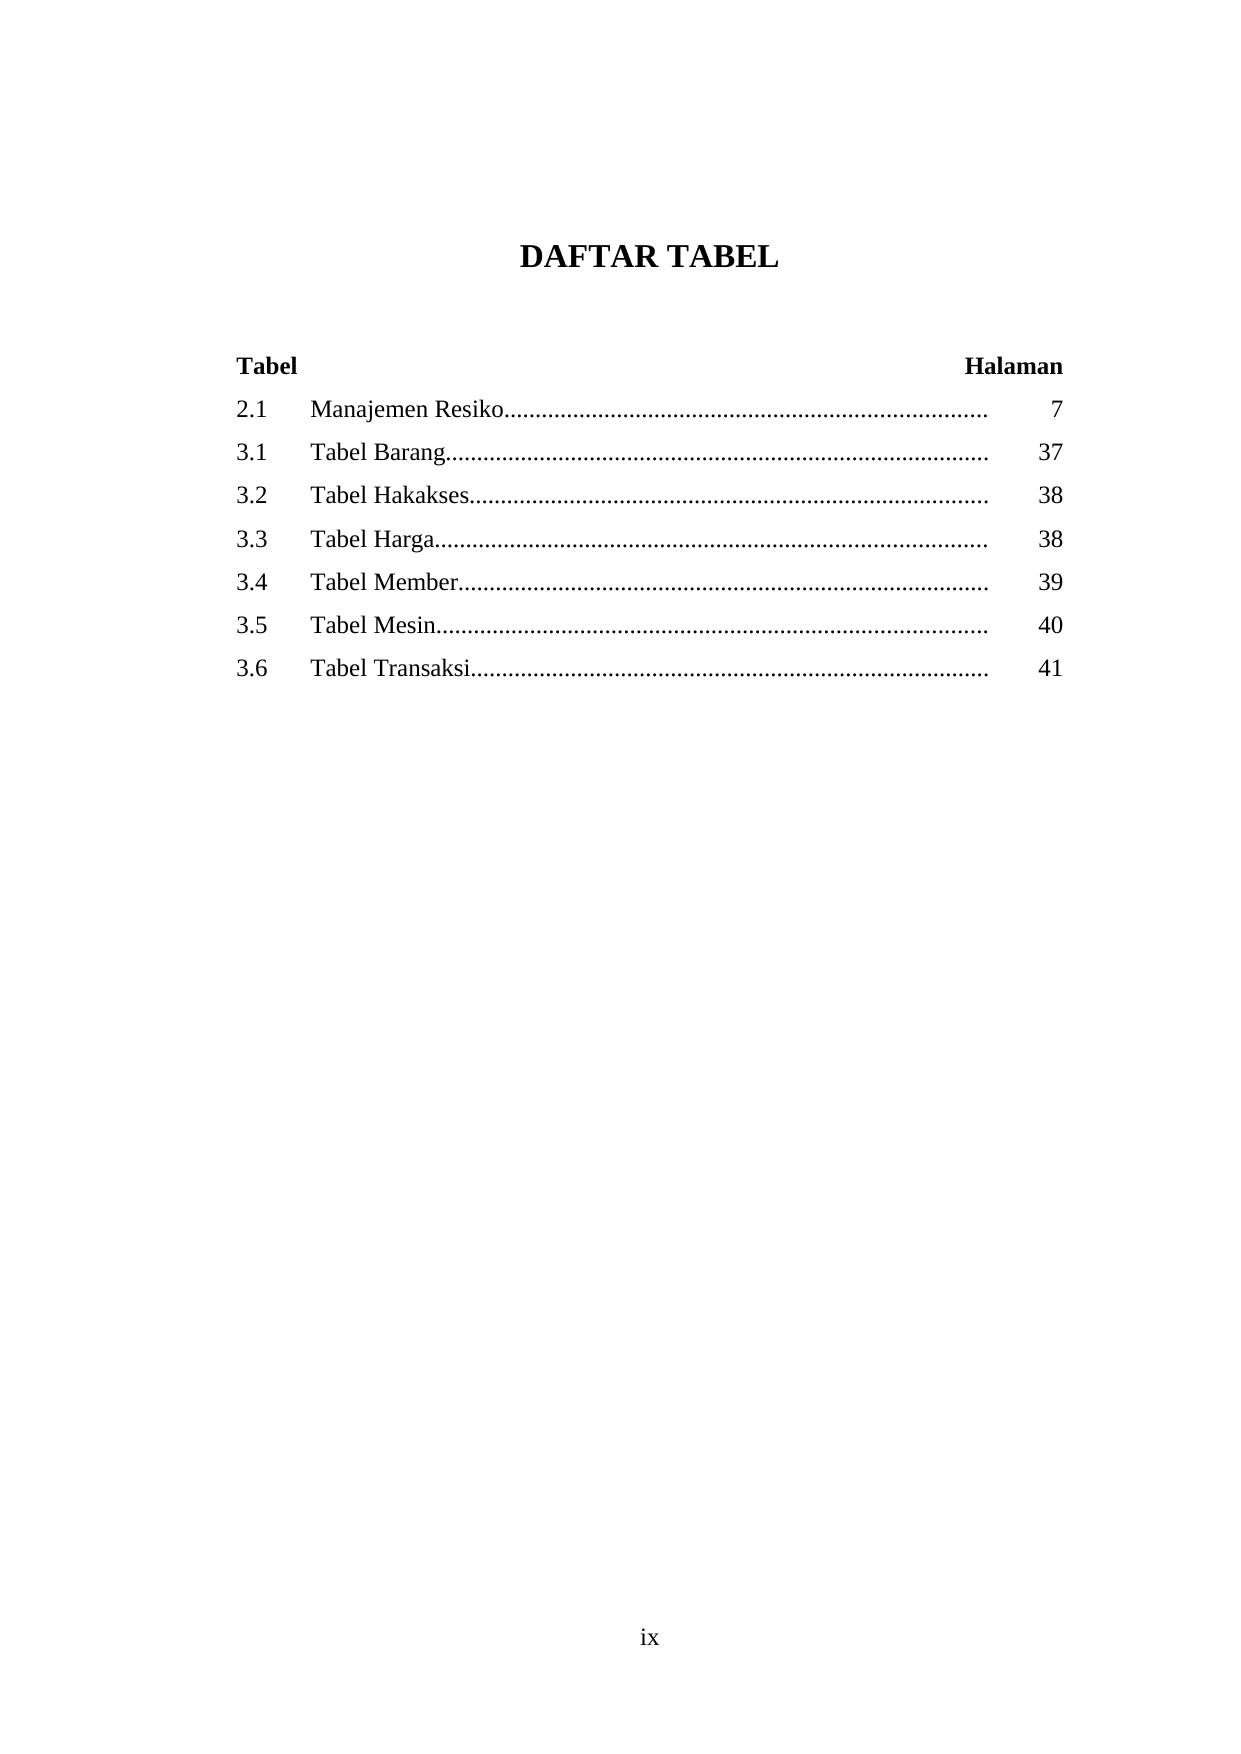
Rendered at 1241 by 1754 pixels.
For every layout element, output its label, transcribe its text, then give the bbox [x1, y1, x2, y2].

text 3.2 Tabel Hakakses 38 [236, 481, 1063, 509]
text 3.1 Tabel Barang 37 [236, 437, 1063, 466]
text 3.3 Tabel Harga 38 [236, 524, 1063, 552]
text 3.5 Tabel Mesin 40 [236, 610, 1063, 639]
text 3.4 Tabel Member 39 [236, 567, 1063, 596]
text DAFTAR TABEL [236, 236, 1063, 274]
text 3.6 Tabel Transaksi 41 [236, 653, 1063, 682]
text 2.1 Manajemen Resiko 7 [236, 394, 1063, 423]
text Tabel Halaman [236, 351, 1063, 380]
